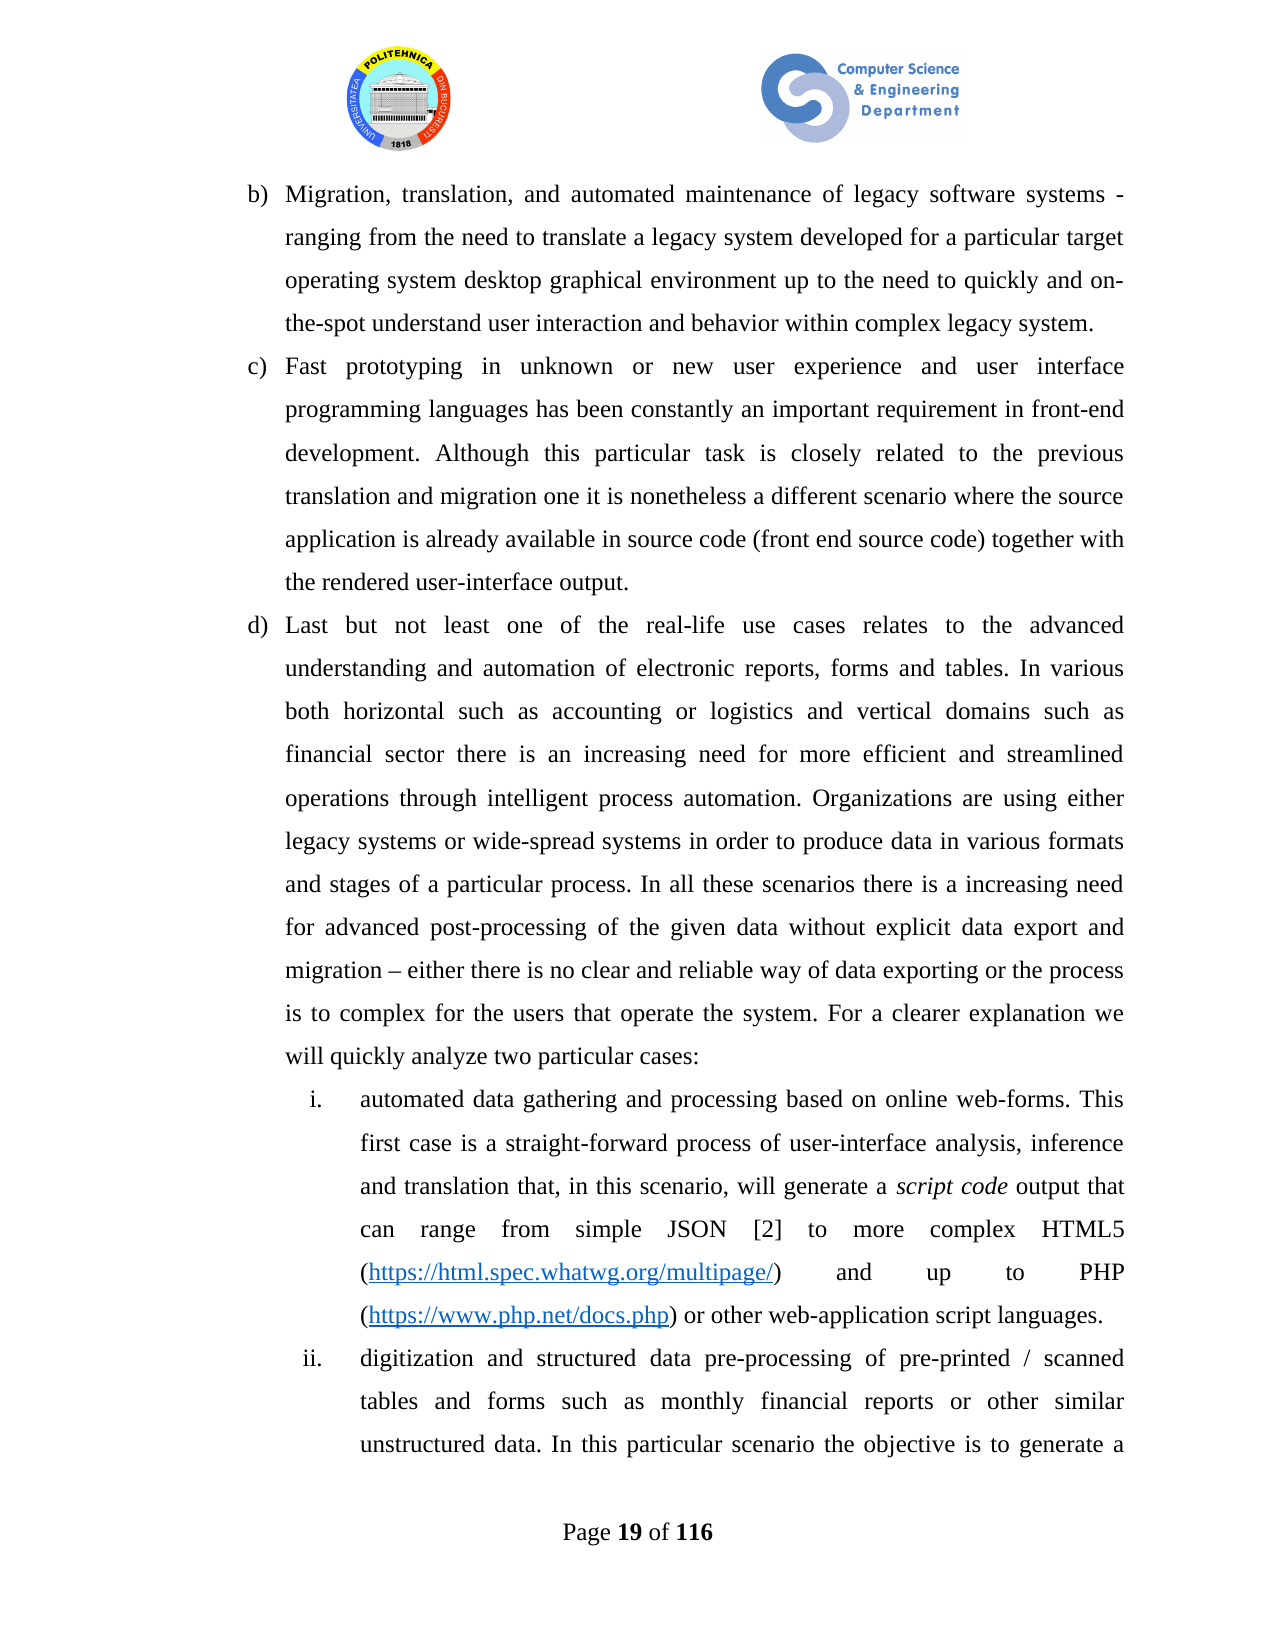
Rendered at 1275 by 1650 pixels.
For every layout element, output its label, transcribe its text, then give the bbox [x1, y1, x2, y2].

list Last but not least one of the real-life use cases relates to the advanced understanding and automation of electronic reports, forms and tables. In various both horizontal such as accounting or logistics and vertical domains such as financial sector there is an increasing need for more efficient and streamlined operations through intelligent process automation. Organizations are using either legacy systems or wide-spread systems in order to produce data in various formats and stages of a particular process. In all these scenarios there is a increasing need for advanced post-processing of the given data without explicit data export and migration – either there is no clear and reliable way of data exporting or the process is to complex for the users that operate the system. For a clearer explanation we will quickly analyze two particular cases: [247, 610, 1125, 1070]
picture [346, 46, 451, 151]
list Migration, translation, and automated maintenance of legacy software systems - ranging from the need to translate a legacy system developed for a particular target operating system desktop graphical environment up to the need to quickly and on-the-spot understand user interaction and behavior within complex legacy system. [247, 179, 1125, 337]
picture [760, 53, 963, 144]
list automated data gathering and processing based on online web-forms. This first case is a straight-forward process of user-interface analysis, inference and translation that, in this scenario, will generate a script code output that can range from simple JSON to more complex HTML5 (https://html.spec.whatwg.org/multipage/) and up to PHP (https://www.php.net/docs.php) or other web-application script languages. [322, 1084, 1125, 1329]
list Fast prototyping in unknown or new user experience and user interface programming languages has been constantly an important requirement in front-end development. Although this particular task is closely related to the previous translation and migration one it is nonetheless a different scenario where the source application is already available in source code (front end source code) together with the rendered user-interface output. [247, 351, 1125, 596]
